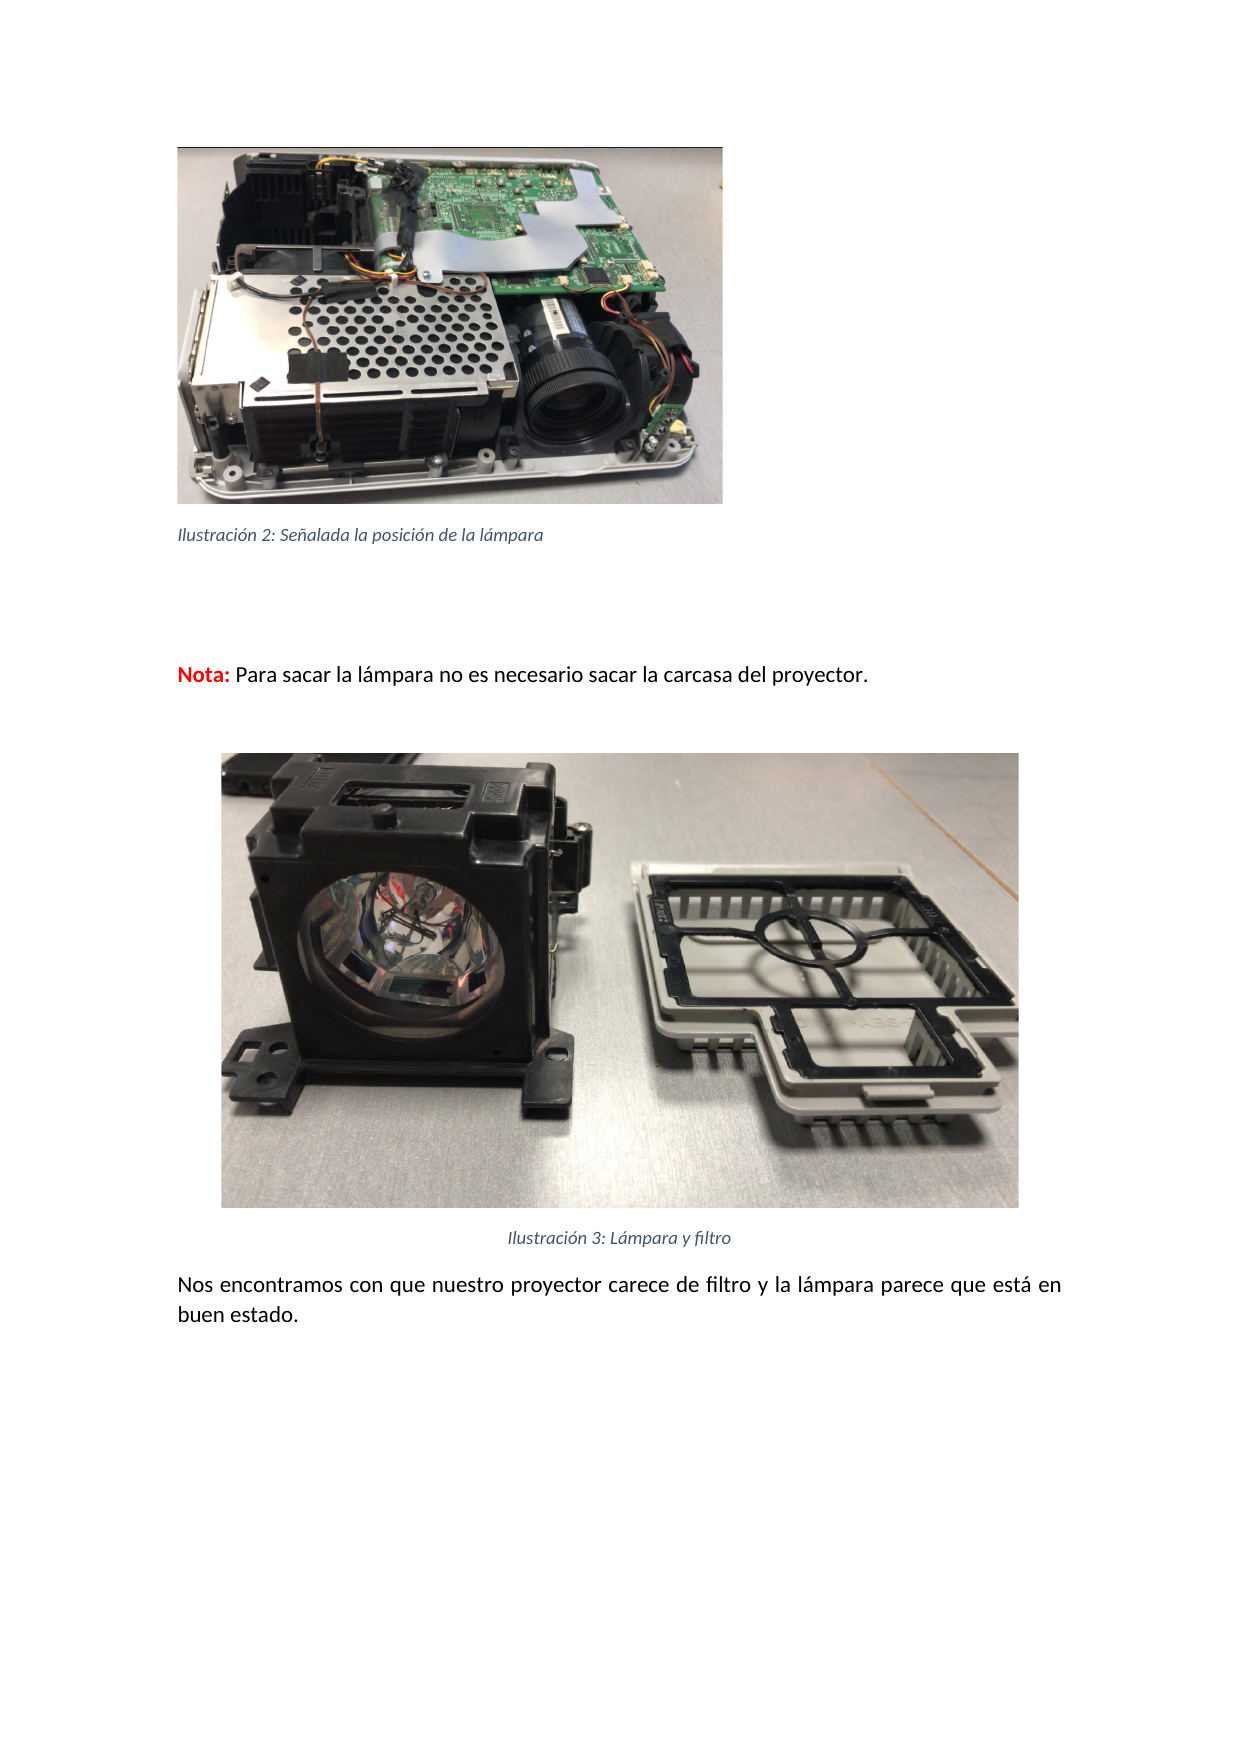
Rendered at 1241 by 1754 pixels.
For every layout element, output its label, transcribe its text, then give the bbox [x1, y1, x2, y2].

text Nota: Para sacar la lámpara no es necesario sacar la carcasa del proyector. [177, 660, 1063, 688]
picture [177, 147, 723, 504]
text Ilustración 3: Lámpara y filtro [177, 1227, 1063, 1249]
picture [221, 753, 1019, 1208]
text Nos encontramos con que nuestro proyector carece de filtro y la lámpara parece que está en buen estado. [177, 1270, 1063, 1328]
